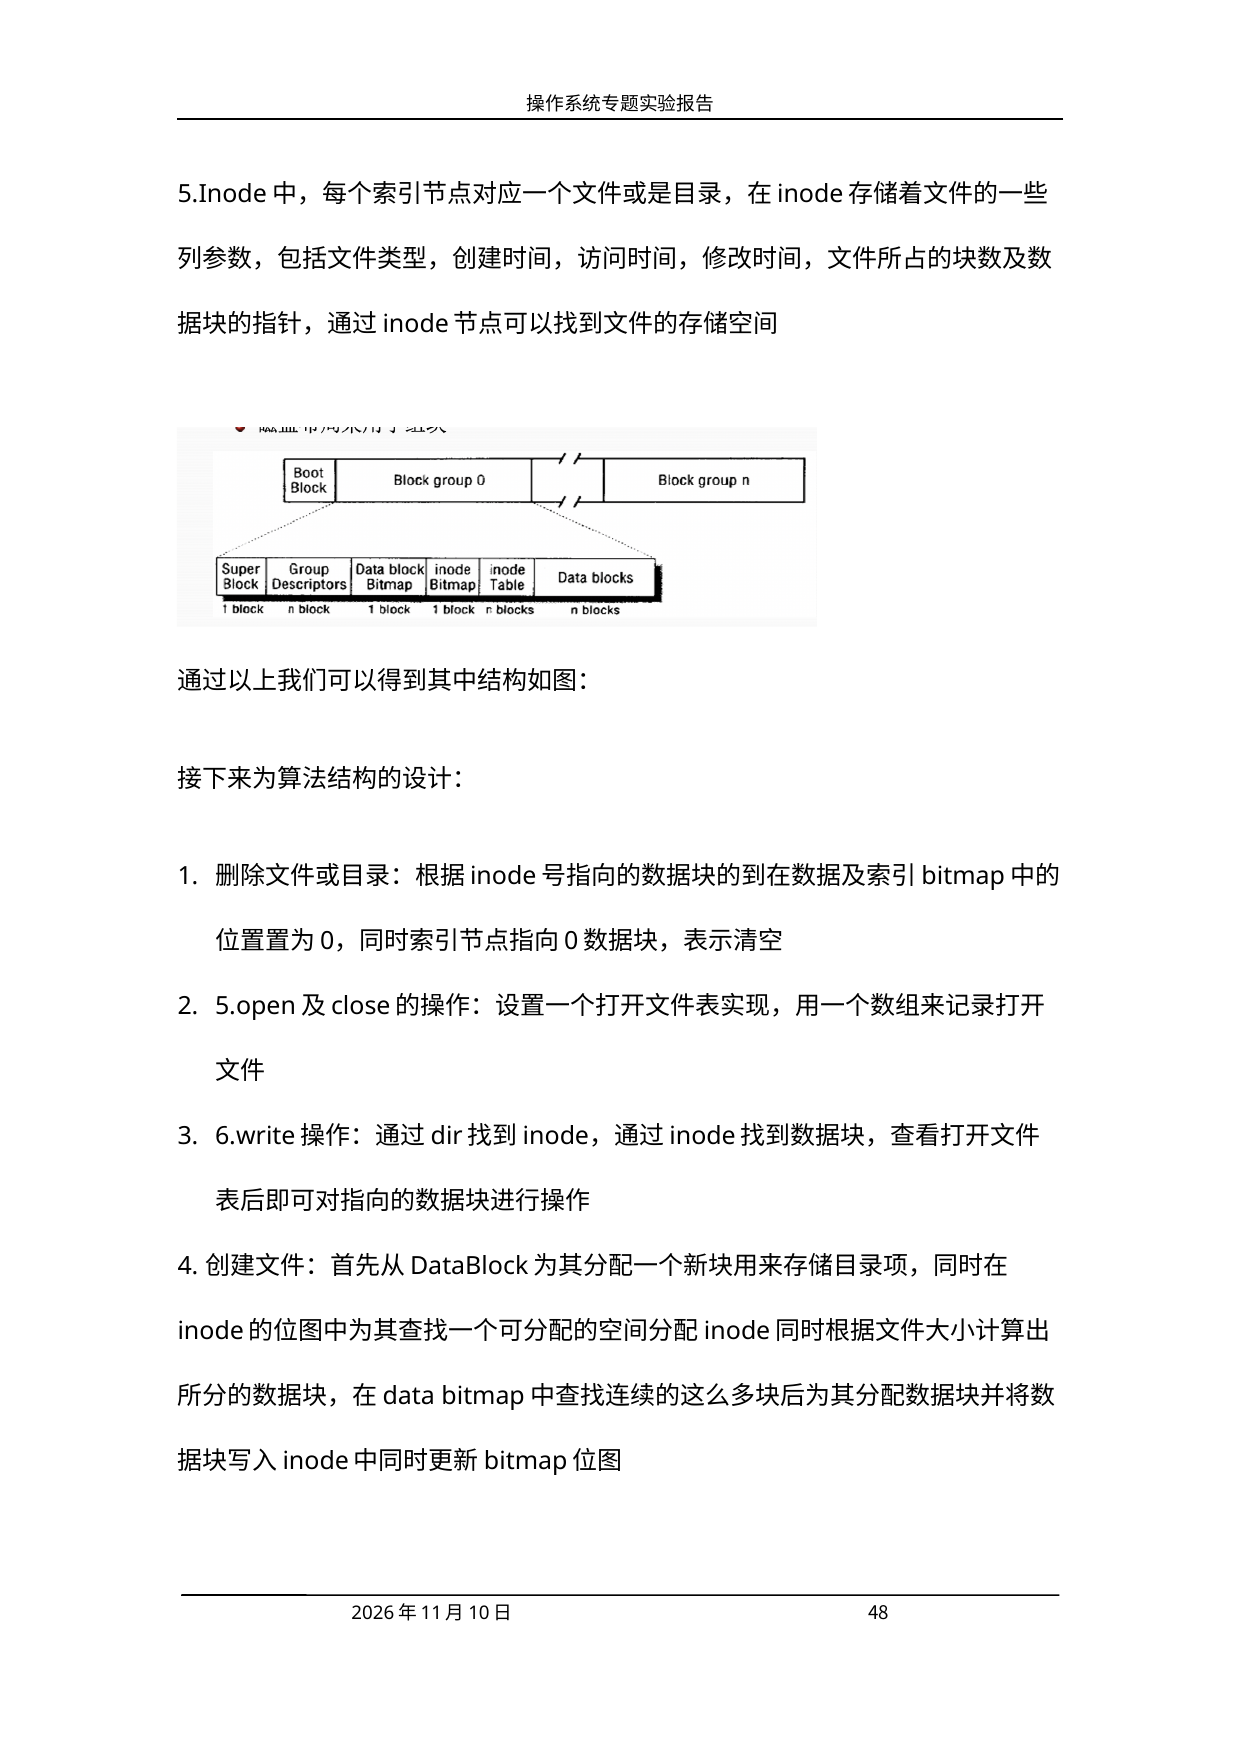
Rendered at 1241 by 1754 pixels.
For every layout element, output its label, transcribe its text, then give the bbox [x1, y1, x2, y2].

list 5.open及close的操作：设置一个打开文件表实现，用一个数组来记录打开文件 [177, 971, 1063, 1101]
list 删除文件或目录：根据inode号指向的数据块的到在数据及索引bitmap中的位置置为0，同时索引节点指向0数据块，表示清空 [177, 841, 1063, 971]
list 6.write操作：通过dir找到inode，通过inode找到数据块，查看打开文件表后即可对指向的数据块进行操作 [177, 1101, 1063, 1231]
picture [176, 427, 817, 627]
text 5.Inode中，每个索引节点对应一个文件或是目录，在inode存储着文件的一些列参数，包括文件类型，创建时间，访问时间，修改时间，文件所占的块数及数据块的指针，通过inode节点可以找到文件的存储空间 [177, 159, 1063, 354]
text 4. 创建文件：首先从DataBlock为其分配一个新块用来存储目录项，同时在inode的位图中为其查找一个可分配的空间分配inode同时根据文件大小计算出所分的数据块，在data bitmap中查找连续的这么多块后为其分配数据块并将数据块写入inode中同时更新bitmap位图 [177, 1231, 1063, 1491]
text 接下来为算法结构的设计： [177, 744, 1063, 809]
